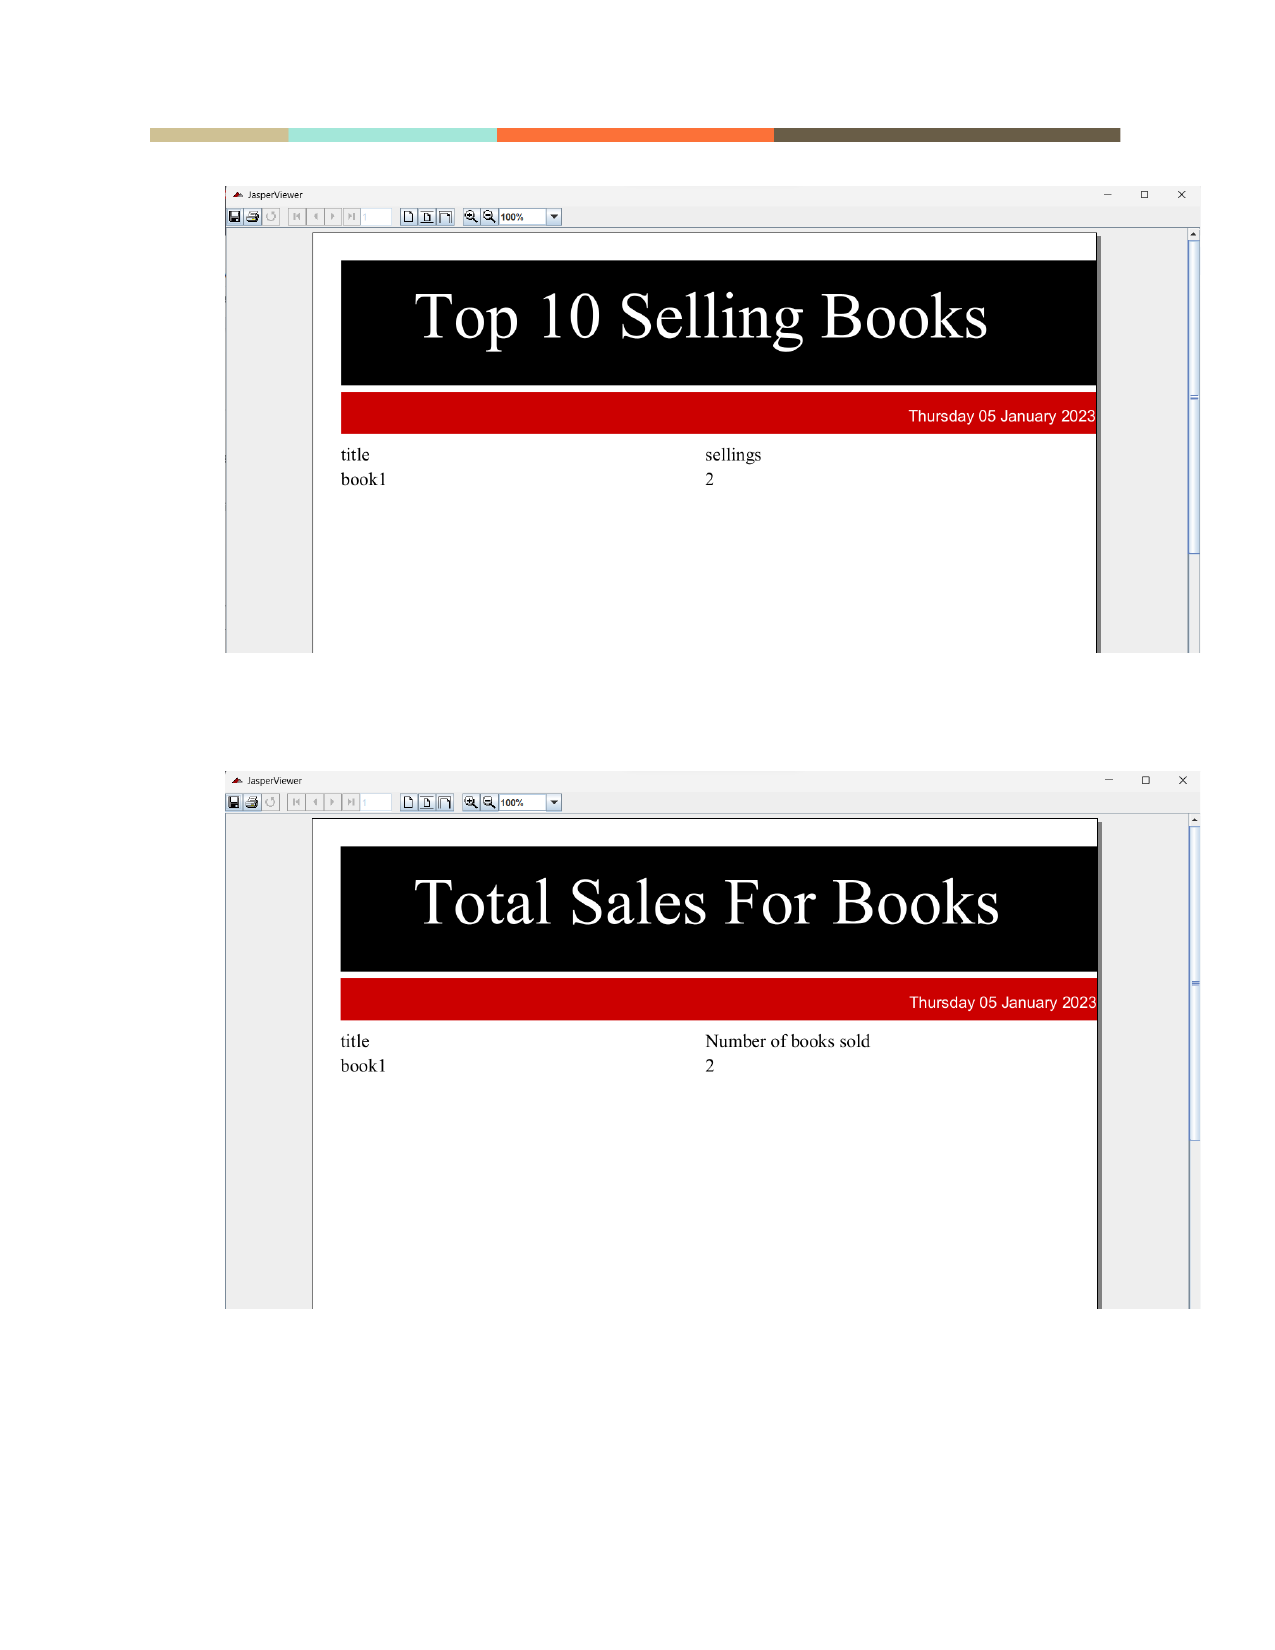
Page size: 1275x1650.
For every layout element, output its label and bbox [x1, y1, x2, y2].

picture [225, 771, 1200, 1309]
picture [225, 186, 1200, 653]
picture [150, 128, 1121, 142]
